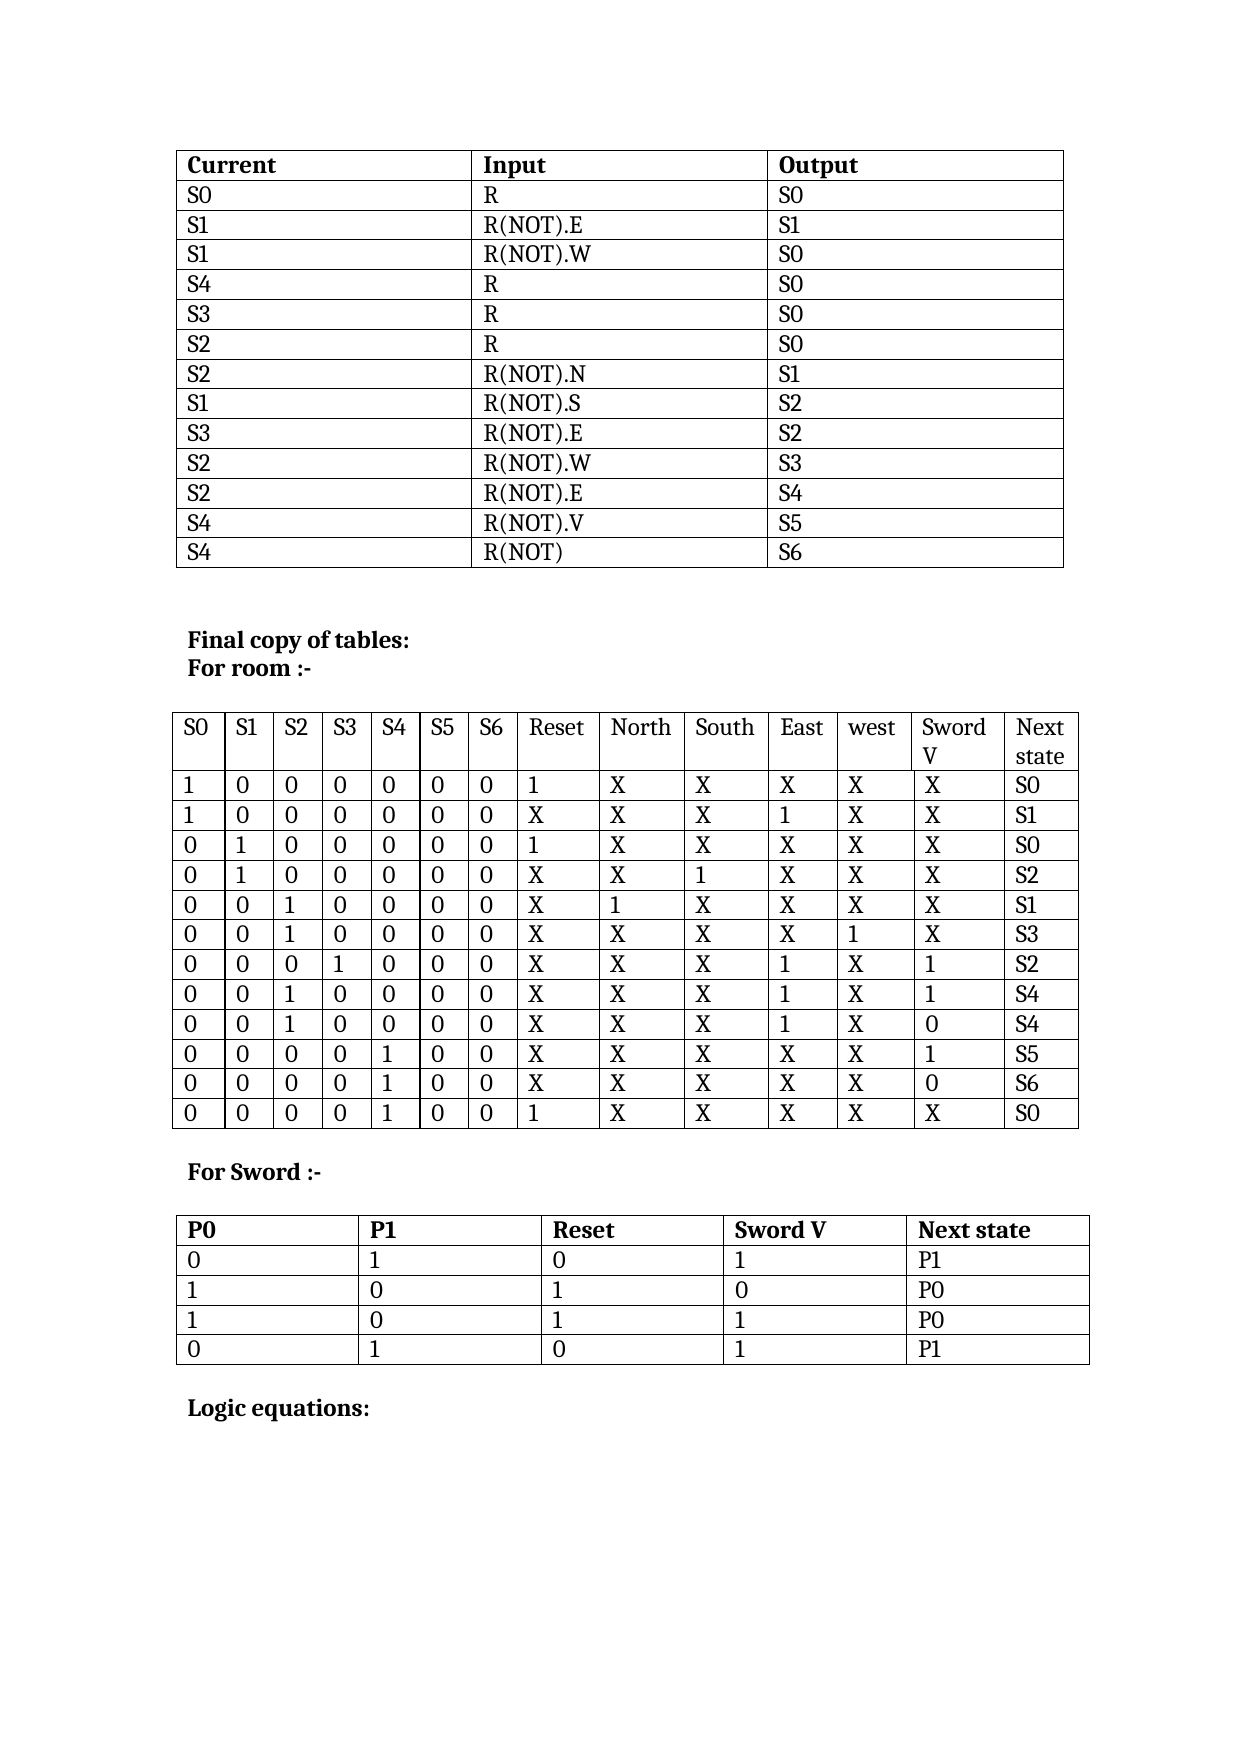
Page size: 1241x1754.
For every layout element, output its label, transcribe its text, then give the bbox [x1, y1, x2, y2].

table_header S3 [323, 713, 371, 770]
table_header Input [472, 151, 767, 180]
table_cell S2 [177, 479, 471, 507]
table_cell 0 [421, 891, 468, 919]
table_cell X [518, 920, 599, 949]
table_cell X [685, 891, 768, 919]
table_cell 0 [469, 950, 517, 979]
table_cell S2 [177, 449, 471, 478]
table_cell 1 [323, 950, 371, 979]
table_cell 0 [323, 1099, 371, 1128]
table_cell X [600, 771, 684, 800]
table_cell 0 [226, 1040, 273, 1068]
table_cell 0 [274, 1099, 322, 1128]
table_cell R(NOT) [472, 538, 767, 567]
table_cell X [838, 1040, 914, 1068]
table_header Reset [518, 713, 599, 770]
table_cell R(NOT).N [472, 360, 767, 388]
table_cell X [518, 891, 599, 919]
table_cell 0 [372, 801, 419, 830]
table_cell X [769, 861, 837, 889]
table_cell X [685, 831, 768, 860]
table_cell X [915, 801, 1004, 830]
table_cell 1 [173, 771, 224, 800]
table_cell 0 [542, 1335, 723, 1364]
table_cell 0 [421, 801, 468, 830]
table_cell R(NOT).V [472, 509, 767, 537]
table_cell 0 [274, 950, 322, 979]
table_cell S6 [1005, 1069, 1078, 1098]
table_cell 0 [226, 1010, 273, 1038]
table_cell X [838, 801, 914, 830]
table_cell S0 [768, 300, 1063, 329]
table_cell X [915, 1099, 1004, 1128]
table_header Sword V [724, 1216, 906, 1245]
table_cell S2 [768, 419, 1063, 448]
table_cell 0 [469, 1040, 517, 1068]
table_cell 0 [177, 1335, 358, 1364]
table_cell X [915, 861, 1004, 889]
table_header North [600, 713, 684, 770]
table_cell S1 [177, 211, 471, 239]
table_header Output [768, 151, 1063, 180]
text Final copy of tables: [187, 626, 1089, 654]
table_cell 0 [915, 1069, 1004, 1098]
table_cell P0 [907, 1306, 1089, 1334]
table_cell 0 [915, 1010, 1004, 1038]
table_cell 0 [173, 1010, 224, 1038]
table_cell 0 [469, 1099, 517, 1128]
table_cell 0 [469, 920, 517, 949]
table_cell X [685, 1040, 768, 1068]
table_cell X [685, 1010, 768, 1038]
table_cell 0 [421, 980, 468, 1009]
table_cell 0 [421, 1099, 468, 1128]
table_cell 0 [274, 1040, 322, 1068]
table_cell X [518, 1069, 599, 1098]
table_cell 0 [274, 801, 322, 830]
table_cell 0 [469, 831, 517, 860]
table_cell X [600, 1069, 684, 1098]
table_cell 0 [372, 920, 419, 949]
table_cell S4 [177, 270, 471, 299]
table_cell S0 [177, 181, 471, 209]
table_cell 0 [421, 1069, 468, 1098]
table_cell 0 [226, 891, 273, 919]
table_cell S4 [768, 479, 1063, 507]
table_header P1 [359, 1216, 541, 1245]
table_cell S4 [177, 538, 471, 567]
table_cell X [915, 891, 1004, 919]
table_cell R(NOT).E [472, 211, 767, 239]
table_header west [838, 713, 911, 770]
table_cell 1 [769, 980, 837, 1009]
table_cell R(NOT).W [472, 449, 767, 478]
table_cell X [518, 861, 599, 889]
table_cell 0 [173, 891, 224, 919]
table_cell S0 [768, 270, 1063, 299]
table_cell 1 [685, 861, 768, 889]
table_cell X [769, 1040, 837, 1068]
table_cell X [769, 891, 837, 919]
table_cell 0 [173, 980, 224, 1009]
table_cell 1 [177, 1276, 358, 1304]
table_header S5 [421, 713, 468, 770]
table_cell 0 [421, 950, 468, 979]
table_cell 0 [372, 891, 419, 919]
table_cell S2 [768, 389, 1063, 418]
table_cell S4 [1005, 1010, 1078, 1038]
table_header South [685, 713, 768, 770]
table_cell S2 [177, 360, 471, 388]
table_cell 0 [323, 1040, 371, 1068]
text For room :- [187, 654, 1089, 683]
table_cell 0 [372, 1010, 419, 1038]
table_cell 0 [421, 1010, 468, 1038]
table_cell S4 [1005, 980, 1078, 1009]
table_cell R [472, 330, 767, 358]
table_cell 0 [372, 831, 419, 860]
table_cell 0 [173, 1069, 224, 1098]
table_cell 0 [724, 1276, 906, 1304]
table_cell X [685, 950, 768, 979]
table_cell X [685, 980, 768, 1009]
table_cell S3 [1005, 920, 1078, 949]
table_cell 0 [226, 980, 273, 1009]
table_cell X [838, 1010, 914, 1038]
table_cell 1 [177, 1306, 358, 1334]
table_cell S2 [177, 330, 471, 358]
table_cell X [838, 980, 914, 1009]
table_cell 0 [372, 771, 419, 800]
table_cell X [915, 771, 1004, 800]
table_cell 1 [359, 1246, 541, 1275]
table_cell S3 [177, 300, 471, 329]
table_cell S0 [1005, 1099, 1078, 1128]
table_cell S0 [768, 240, 1063, 269]
table_cell P1 [907, 1246, 1089, 1275]
table_cell 1 [915, 1040, 1004, 1068]
table_cell 1 [274, 980, 322, 1009]
table_cell 1 [226, 861, 273, 889]
table_cell 1 [724, 1335, 906, 1364]
table_cell 0 [274, 861, 322, 889]
table_header S0 [173, 713, 224, 770]
table_cell 0 [359, 1306, 541, 1334]
table_cell S1 [177, 389, 471, 418]
table_cell 1 [226, 831, 273, 860]
table_cell 0 [173, 1099, 224, 1128]
table_cell X [915, 920, 1004, 949]
table_cell 0 [173, 831, 224, 860]
table_cell X [518, 1040, 599, 1068]
table_cell S0 [768, 181, 1063, 209]
text For Sword :- [187, 1158, 1078, 1186]
table_cell S0 [768, 330, 1063, 358]
table_cell S3 [177, 419, 471, 448]
table_cell 1 [274, 891, 322, 919]
table_cell 0 [323, 1010, 371, 1038]
table_cell X [769, 1069, 837, 1098]
table_cell 0 [323, 1069, 371, 1098]
table_cell 0 [469, 1069, 517, 1098]
table_cell S5 [768, 509, 1063, 537]
table_cell 0 [323, 920, 371, 949]
table_cell X [518, 801, 599, 830]
table_cell X [518, 1010, 599, 1038]
table_cell S6 [768, 538, 1063, 567]
table_cell 1 [274, 920, 322, 949]
table_cell S1 [768, 211, 1063, 239]
table_cell 0 [372, 861, 419, 889]
table_cell R(NOT).E [472, 419, 767, 448]
table_cell R [472, 181, 767, 209]
table_cell 0 [359, 1276, 541, 1304]
table_header East [769, 713, 837, 770]
table_cell 0 [372, 980, 419, 1009]
table_cell S0 [1005, 771, 1078, 800]
table_header P0 [177, 1216, 358, 1245]
table_cell S1 [1005, 801, 1078, 830]
table_header S6 [469, 713, 517, 770]
table_cell X [769, 920, 837, 949]
table_cell 0 [469, 801, 517, 830]
table_cell 0 [542, 1246, 723, 1275]
table_cell X [518, 980, 599, 1009]
table_cell 0 [177, 1246, 358, 1275]
table_cell X [685, 771, 768, 800]
table_cell 0 [226, 1099, 273, 1128]
table_cell X [600, 801, 684, 830]
table_cell X [838, 861, 914, 889]
table_cell X [600, 1010, 684, 1038]
table_cell R [472, 270, 767, 299]
table_cell X [685, 1069, 768, 1098]
table_cell X [838, 950, 914, 979]
table_cell 1 [518, 771, 599, 800]
table_header Sword V [912, 713, 1004, 770]
table_header S1 [226, 713, 273, 770]
table_cell S3 [768, 449, 1063, 478]
table_cell 1 [372, 1040, 419, 1068]
table_cell 1 [915, 980, 1004, 1009]
table_cell 0 [469, 980, 517, 1009]
table_cell 0 [226, 771, 273, 800]
table_cell X [838, 831, 914, 860]
table_cell S1 [1005, 891, 1078, 919]
table_cell X [600, 950, 684, 979]
table_cell X [769, 771, 837, 800]
table_cell X [600, 1040, 684, 1068]
table_cell X [685, 920, 768, 949]
table_cell 0 [274, 1069, 322, 1098]
table_cell 0 [173, 920, 224, 949]
table_cell X [838, 891, 914, 919]
table_header Next state [907, 1216, 1089, 1245]
table_cell 1 [542, 1276, 723, 1304]
table_cell 0 [226, 920, 273, 949]
table_cell S2 [1005, 861, 1078, 889]
table_cell 0 [323, 891, 371, 919]
table_cell X [769, 1099, 837, 1128]
table_cell 0 [421, 1040, 468, 1068]
table_cell 0 [421, 831, 468, 860]
table_cell X [600, 920, 684, 949]
table_cell 1 [915, 950, 1004, 979]
table_cell 0 [469, 891, 517, 919]
table_cell 0 [173, 861, 224, 889]
table_cell S1 [177, 240, 471, 269]
table_cell X [518, 950, 599, 979]
table_cell 0 [173, 1040, 224, 1068]
table_cell 0 [469, 1010, 517, 1038]
table_header Next state [1005, 713, 1078, 770]
table_cell X [600, 1099, 684, 1128]
table_cell 1 [769, 1010, 837, 1038]
table_cell 0 [226, 950, 273, 979]
table_cell 0 [372, 950, 419, 979]
table_cell S0 [1005, 831, 1078, 860]
table_cell 0 [421, 920, 468, 949]
table_cell X [685, 801, 768, 830]
table_cell 1 [518, 831, 599, 860]
table_cell 0 [274, 771, 322, 800]
table_cell 0 [323, 801, 371, 830]
table_cell P1 [907, 1335, 1089, 1364]
table_cell 0 [226, 801, 273, 830]
table_cell 1 [359, 1335, 541, 1364]
table_cell R [472, 300, 767, 329]
table_cell 1 [518, 1099, 599, 1128]
table_cell 0 [323, 831, 371, 860]
table_cell 1 [769, 950, 837, 979]
table_cell 0 [323, 980, 371, 1009]
table_cell P0 [907, 1276, 1089, 1304]
table_cell 0 [469, 771, 517, 800]
table_cell 0 [274, 831, 322, 860]
table_cell 1 [372, 1099, 419, 1128]
table_cell 1 [724, 1246, 906, 1275]
table_cell X [915, 831, 1004, 860]
table_cell X [685, 1099, 768, 1128]
table_cell 1 [542, 1306, 723, 1334]
table_cell X [600, 831, 684, 860]
table_cell 0 [469, 861, 517, 889]
table_cell X [769, 831, 837, 860]
table_cell R(NOT).E [472, 479, 767, 507]
table_cell S1 [768, 360, 1063, 388]
table_header S4 [372, 713, 419, 770]
table_cell X [838, 771, 914, 800]
table_cell X [600, 861, 684, 889]
table_cell 1 [838, 920, 914, 949]
table_cell 1 [600, 891, 684, 919]
table_cell S5 [1005, 1040, 1078, 1068]
table_cell X [838, 1099, 914, 1128]
table_cell 0 [421, 771, 468, 800]
table_header Current [177, 151, 471, 180]
table_cell 0 [323, 861, 371, 889]
table_cell R(NOT).W [472, 240, 767, 269]
table_header Reset [542, 1216, 723, 1245]
table_cell 0 [226, 1069, 273, 1098]
table_cell R(NOT).S [472, 389, 767, 418]
table_cell X [838, 1069, 914, 1098]
table_cell 1 [173, 801, 224, 830]
table_cell X [600, 980, 684, 1009]
table_cell 0 [323, 771, 371, 800]
table_header S2 [274, 713, 322, 770]
table_cell S4 [177, 509, 471, 537]
table_cell 1 [372, 1069, 419, 1098]
text Logic equations: [187, 1394, 1078, 1423]
table_cell 0 [173, 950, 224, 979]
table_cell 1 [724, 1306, 906, 1334]
table_cell 1 [769, 801, 837, 830]
table_cell 1 [274, 1010, 322, 1038]
table_cell S2 [1005, 950, 1078, 979]
table_cell 0 [421, 861, 468, 889]
